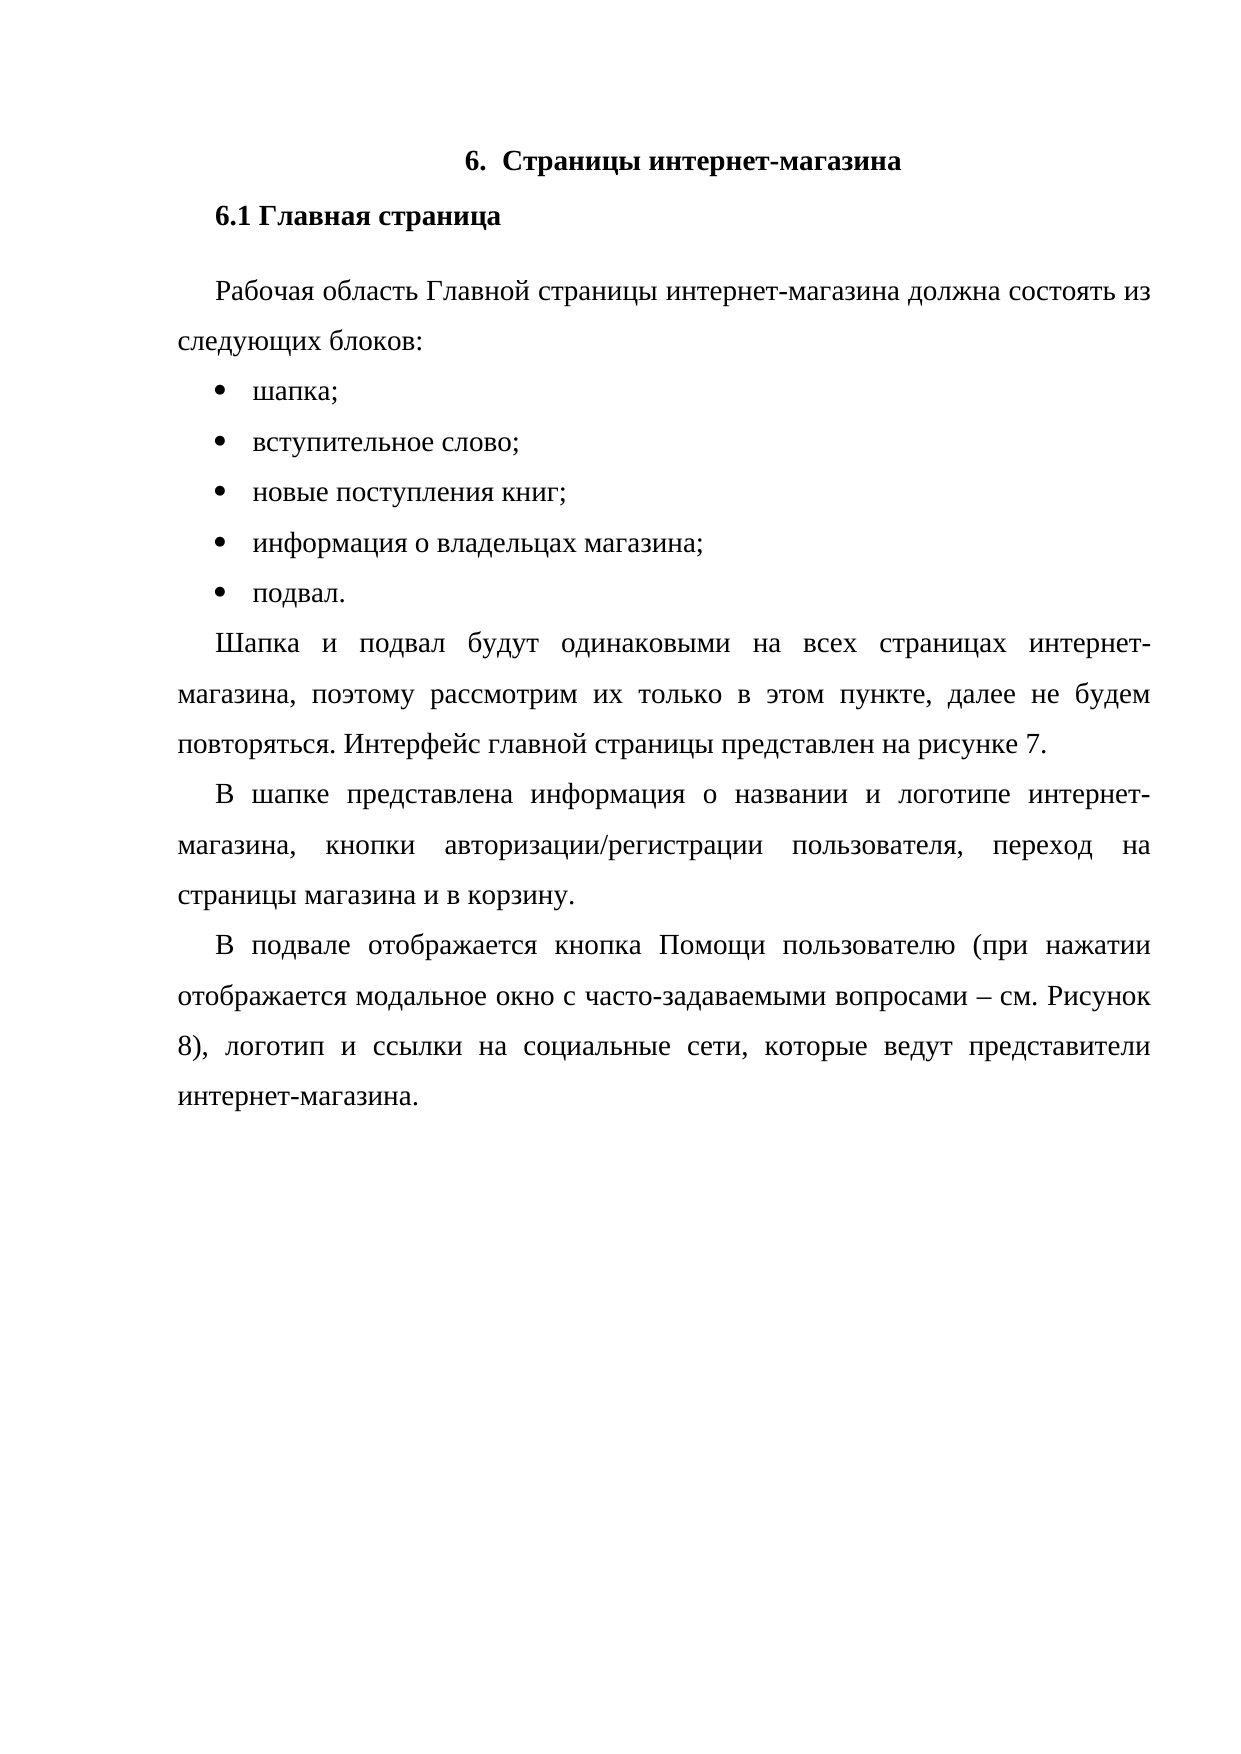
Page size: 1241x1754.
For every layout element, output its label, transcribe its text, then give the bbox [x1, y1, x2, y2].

list информация о владельцах магазина; [215, 525, 1152, 558]
list шапка; [215, 373, 1152, 407]
text Рабочая область Главной страницы интернет-магазина должна состоять из следующих блоков: [177, 273, 1152, 357]
text В шапке представлена информация о названии и логотипе интернет-магазина, кнопки авторизации/регистрации пользователя, переход на страницы магазина и в корзину. [177, 777, 1152, 911]
subtitle Главная страница [215, 198, 1152, 231]
text В подвале отображается кнопка Помощи пользователю (при нажатии отображается модальное окно с часто-задаваемыми вопросами – см. Рисунок 8), логотип и ссылки на социальные сети, которые ведут представители интернет-магазина. [177, 927, 1152, 1112]
subtitle Страницы интернет-магазина [214, 143, 1152, 177]
list вступительное слово; [215, 424, 1152, 458]
text Шапка и подвал будут одинаковыми на всех страницах интернет-магазина, поэтому рассмотрим их только в этом пункте, далее не будем повторяться. Интерфейс главной страницы представлен на рисунке 7. [177, 626, 1152, 760]
list подвал. [215, 575, 1152, 609]
list новые поступления книг; [215, 474, 1152, 508]
